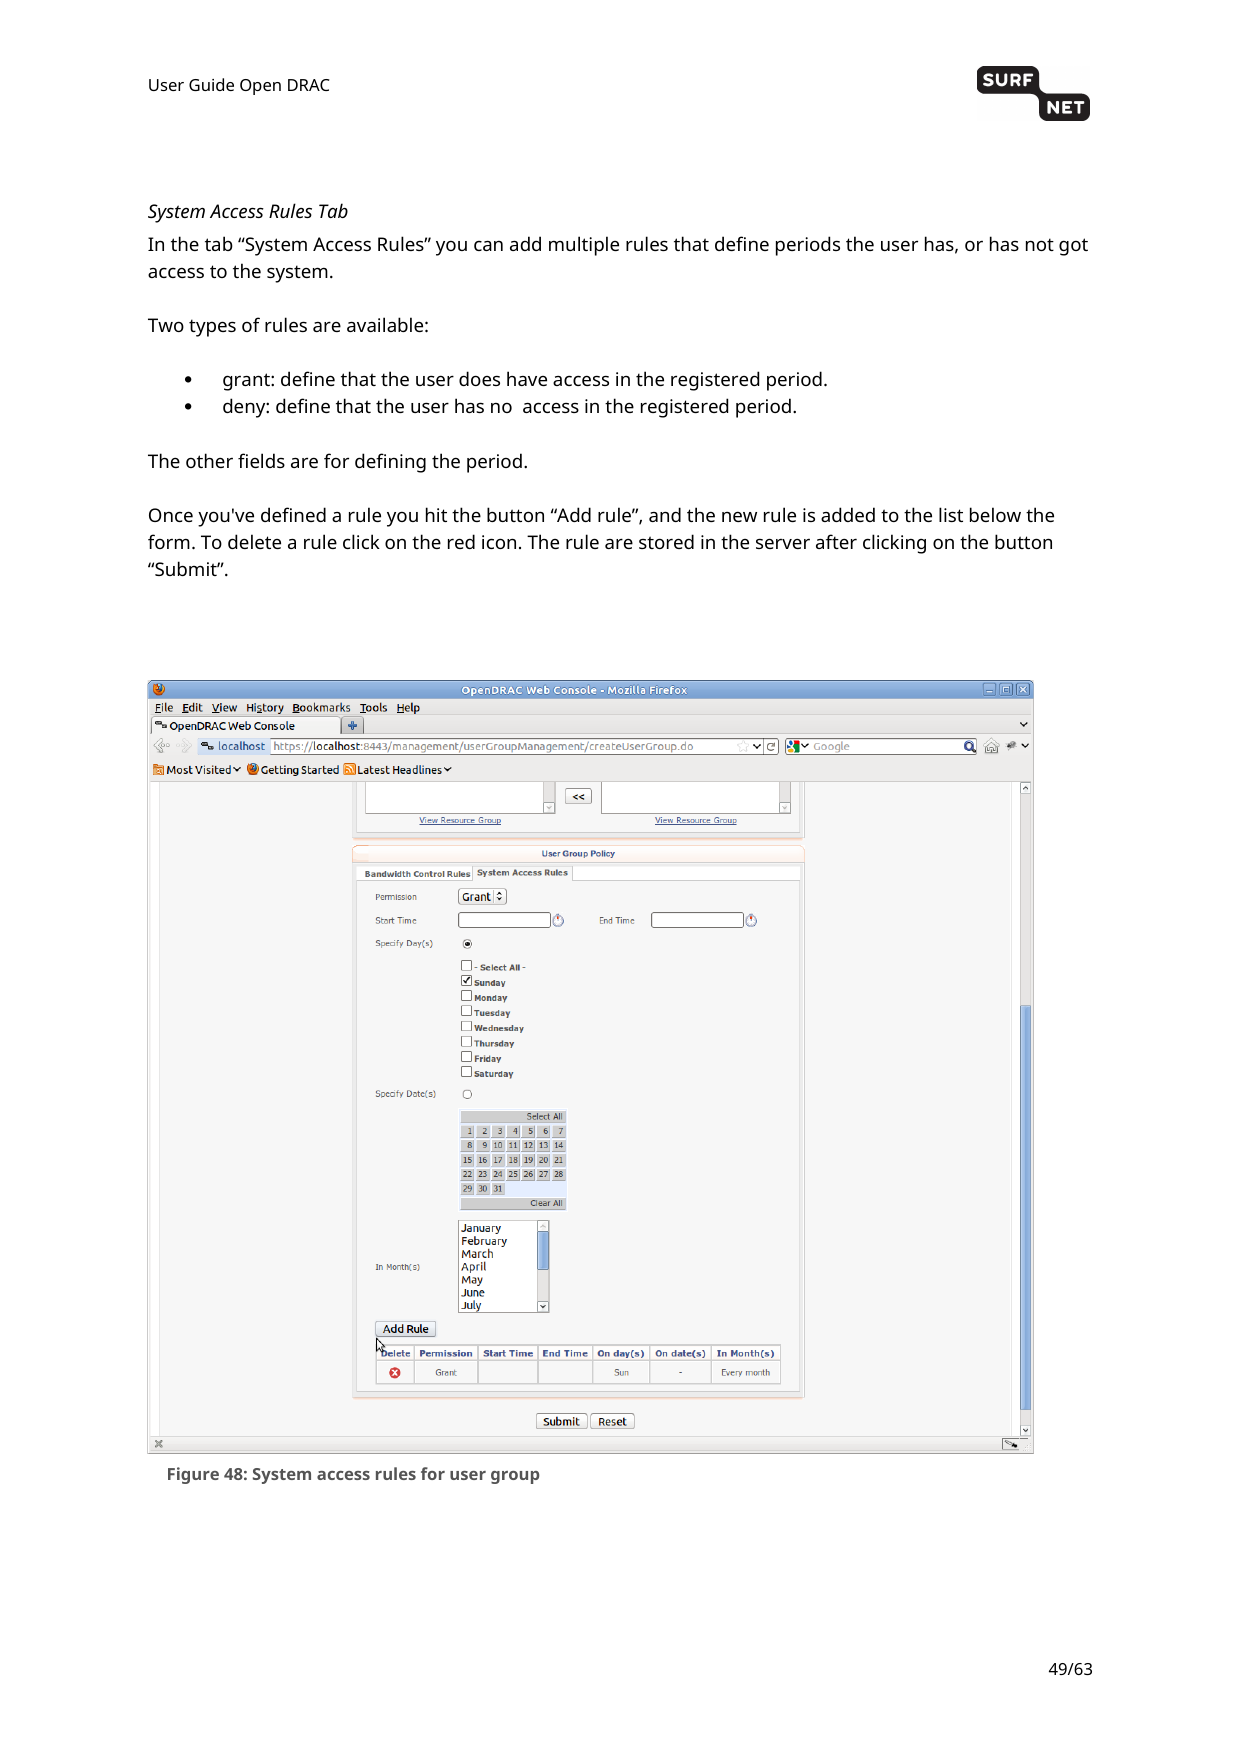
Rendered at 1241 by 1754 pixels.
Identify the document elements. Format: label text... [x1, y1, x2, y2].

text deny: define that the user has no access in the registered period. [185, 392, 1092, 419]
picture [977, 66, 1090, 121]
text Once you've defined a rule you hit the button “Add rule”, and the new rule is added to the list below the form. To delete a rule click on the red icon. The rule are stored in the server after clicking on the button “Submit”. [148, 501, 1092, 582]
text Two types of rules are available: [148, 311, 1092, 338]
text In the tab “System Access Rules” you can add multiple rules that define periods the user has, or has not got access to the system. [148, 230, 1092, 284]
text The other fields are for defining the period. [148, 446, 1092, 473]
picture [147, 680, 1034, 1454]
subtitle System Access Rules Tab [148, 198, 1092, 223]
text grant: define that the user does have access in the registered period. [185, 365, 1092, 392]
